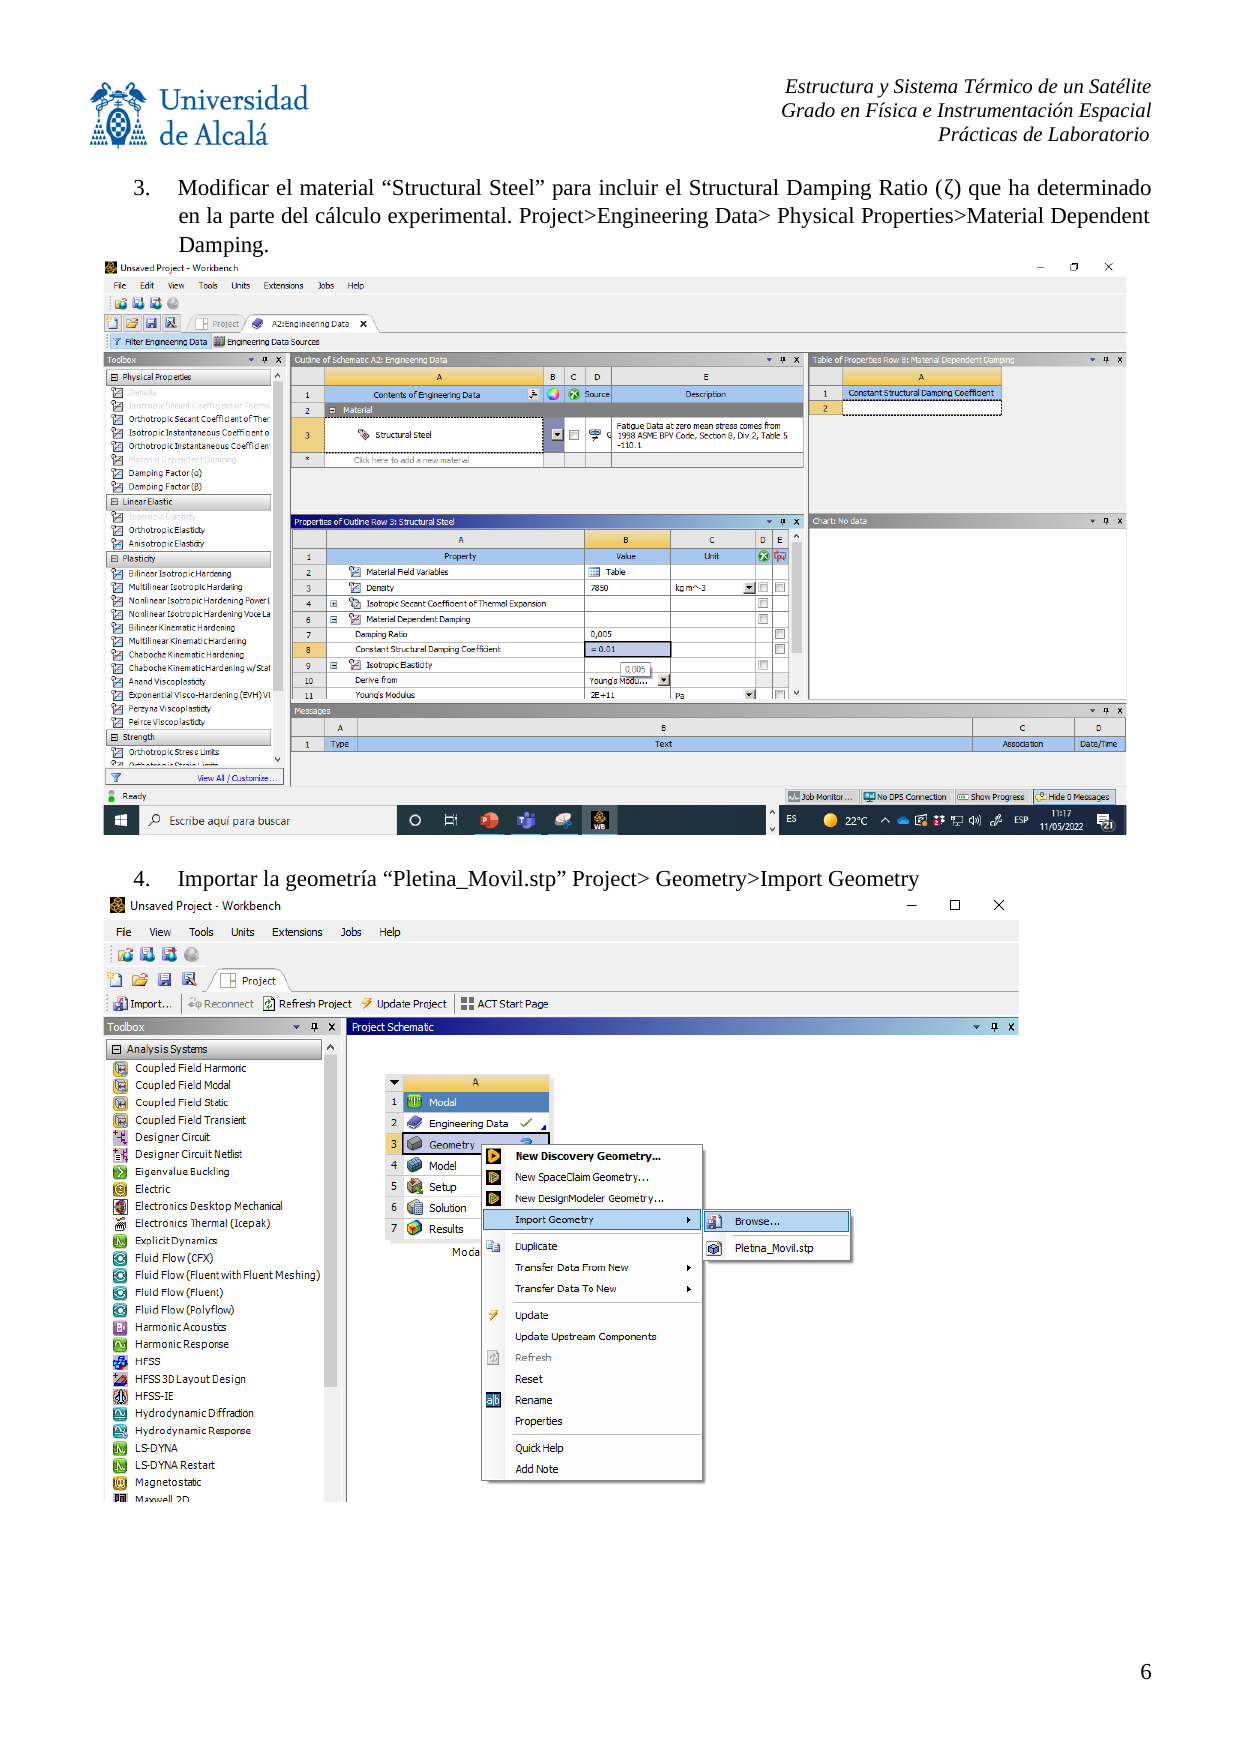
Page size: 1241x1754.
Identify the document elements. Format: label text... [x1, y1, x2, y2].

picture [103, 893, 1019, 1502]
list Modificar el material “Structural Steel” para incluir el Structural Damping Ratio (ζ) que ha determinado en la parte del cálculo experimental. Project>Engineering Data> Physical Properties>Material Dependent Damping. [133, 174, 1152, 257]
picture [103, 259, 1127, 835]
picture [89, 82, 309, 149]
list Importar la geometría “Pletina_Movil.stp” Project> Geometry>Import Geometry [133, 865, 1152, 891]
